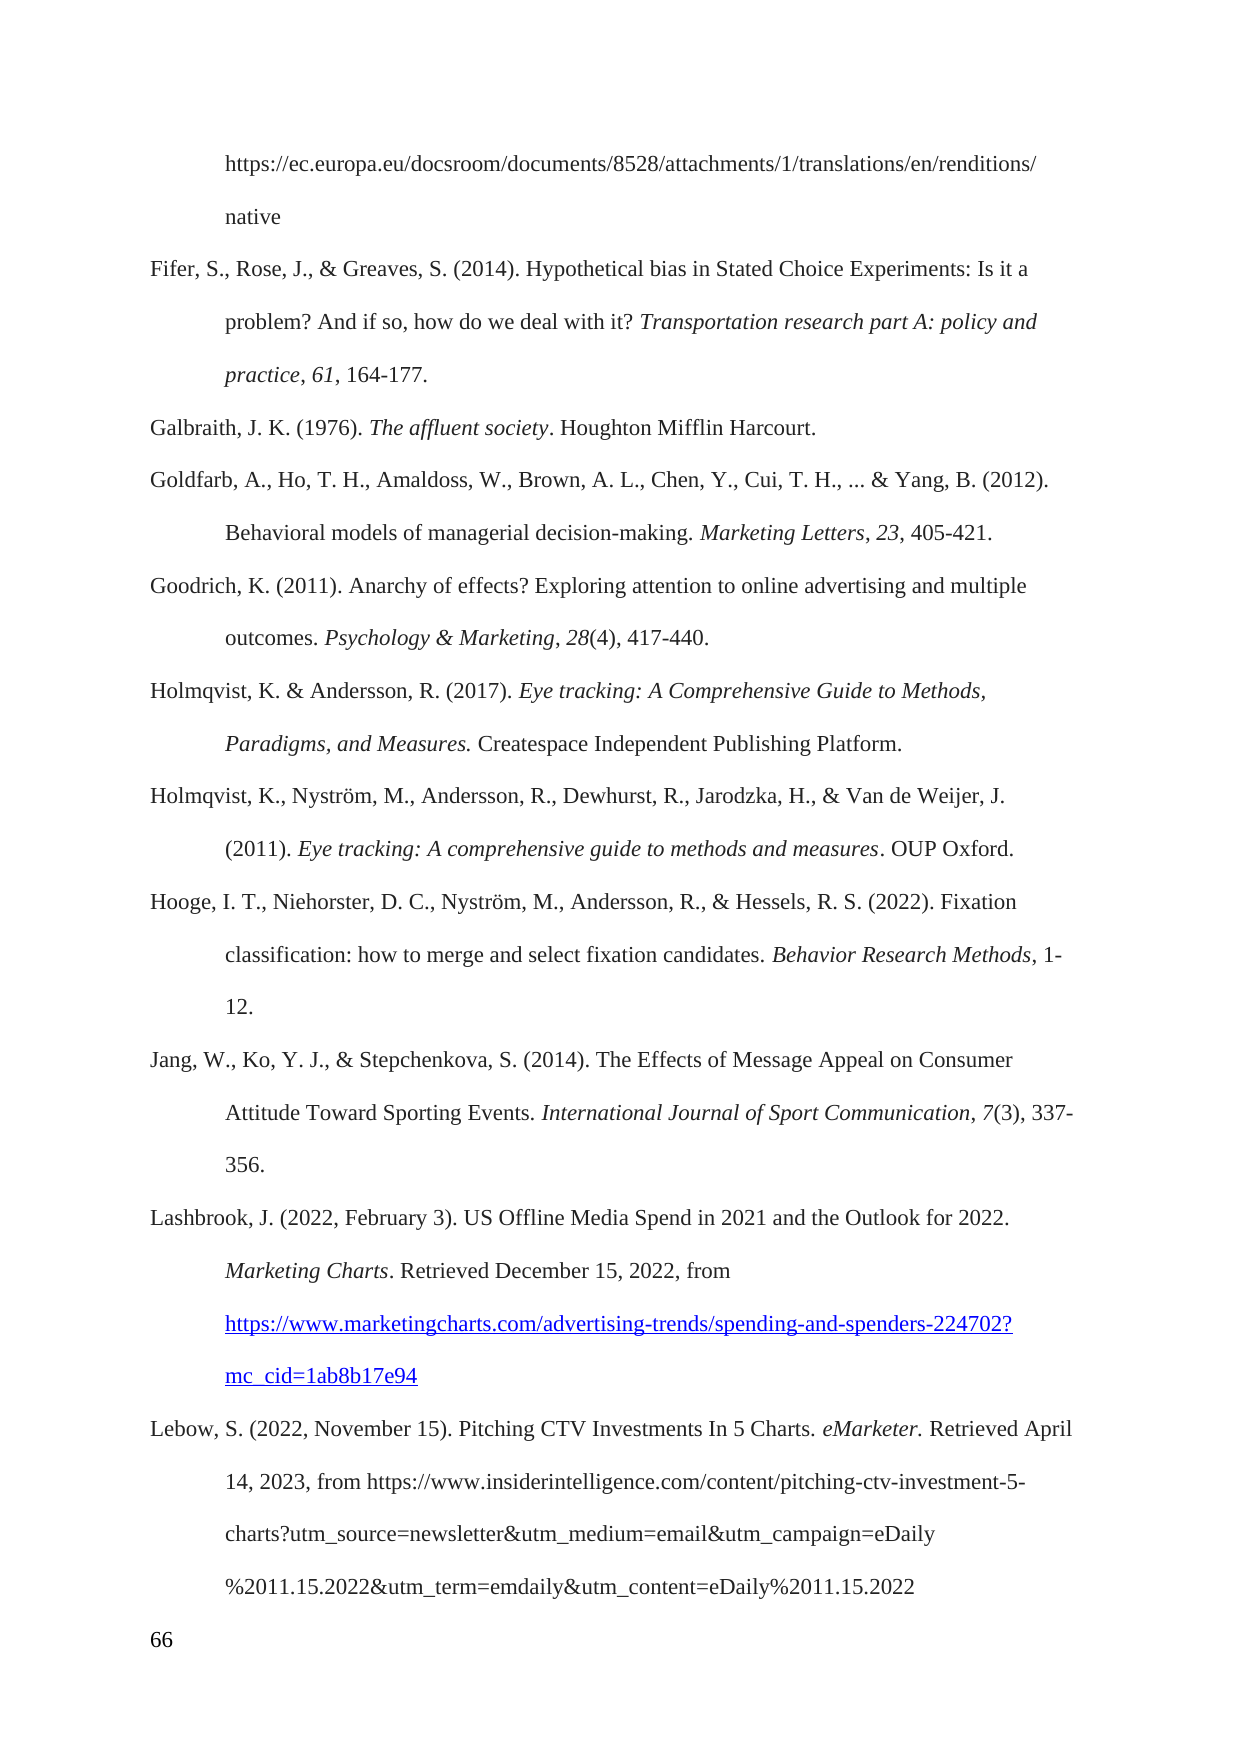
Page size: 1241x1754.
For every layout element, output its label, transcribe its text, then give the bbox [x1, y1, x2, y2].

text Jang, W., Ko, Y. J., & Stepchenkova, S. (2014). The Effects of Message Appeal on Consumer Attitude Toward Sporting Events. International Journal of Sport Communication, 7(3), 337-356. [150, 1046, 1090, 1178]
text Holmqvist, K. & Andersson, R. (2017). Eye tracking: A Comprehensive Guide to Methods, Paradigms, and Measures. Createspace Independent Publishing Platform. [150, 677, 1090, 756]
text Lebow, S. (2022, November 15). Pitching CTV Investments In 5 Charts. eMarketer. Retrieved April 14, 2023, from https://www.insiderintelligence.com/content/pitching-ctv-investment-5-charts?utm_source=newsletter&utm_medium=email&utm_campaign=eDaily%2011.15.2022&utm_term=emdaily&utm_content=eDaily%2011.15.2022 [150, 1415, 1090, 1599]
text Lashbrook, J. (2022, February 3). US Offline Media Spend in 2021 and the Outlook for 2022. Marketing Charts. Retrieved December 15, 2022, from https://www.marketingcharts.com/advertising-trends/spending-and-spenders-224702?mc_cid=1ab8b17e94 [150, 1204, 1090, 1389]
text Galbraith, J. K. (1976). The affluent society. Houghton Mifflin Harcourt. [150, 413, 1090, 440]
text Goldfarb, A., Ho, T. H., Amaldoss, W., Brown, A. L., Chen, Y., Cui, T. H., ... & Yang, B. (2012). Behavioral models of managerial decision-making. Marketing Letters, 23, 405-421. [150, 466, 1090, 545]
text Goodrich, K. (2011). Anarchy of effects? Exploring attention to online advertising and multiple outcomes. Psychology & Marketing, 28(4), 417-440. [150, 572, 1090, 651]
text Fifer, S., Rose, J., & Greaves, S. (2014). Hypothetical bias in Stated Choice Experiments: Is it a problem? And if so, how do we deal with it? Transportation research part A: policy and practice, 61, 164-177. [150, 255, 1090, 387]
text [150, 150, 1090, 229]
text Hooge, I. T., Niehorster, D. C., Nyström, M., Andersson, R., & Hessels, R. S. (2022). Fixation classification: how to merge and select fixation candidates. Behavior Research Methods, 1-12. [150, 888, 1090, 1020]
text Holmqvist, K., Nyström, M., Andersson, R., Dewhurst, R., Jarodzka, H., & Van de Weijer, J. (2011). Eye tracking: A comprehensive guide to methods and measures. OUP Oxford. [150, 782, 1090, 862]
